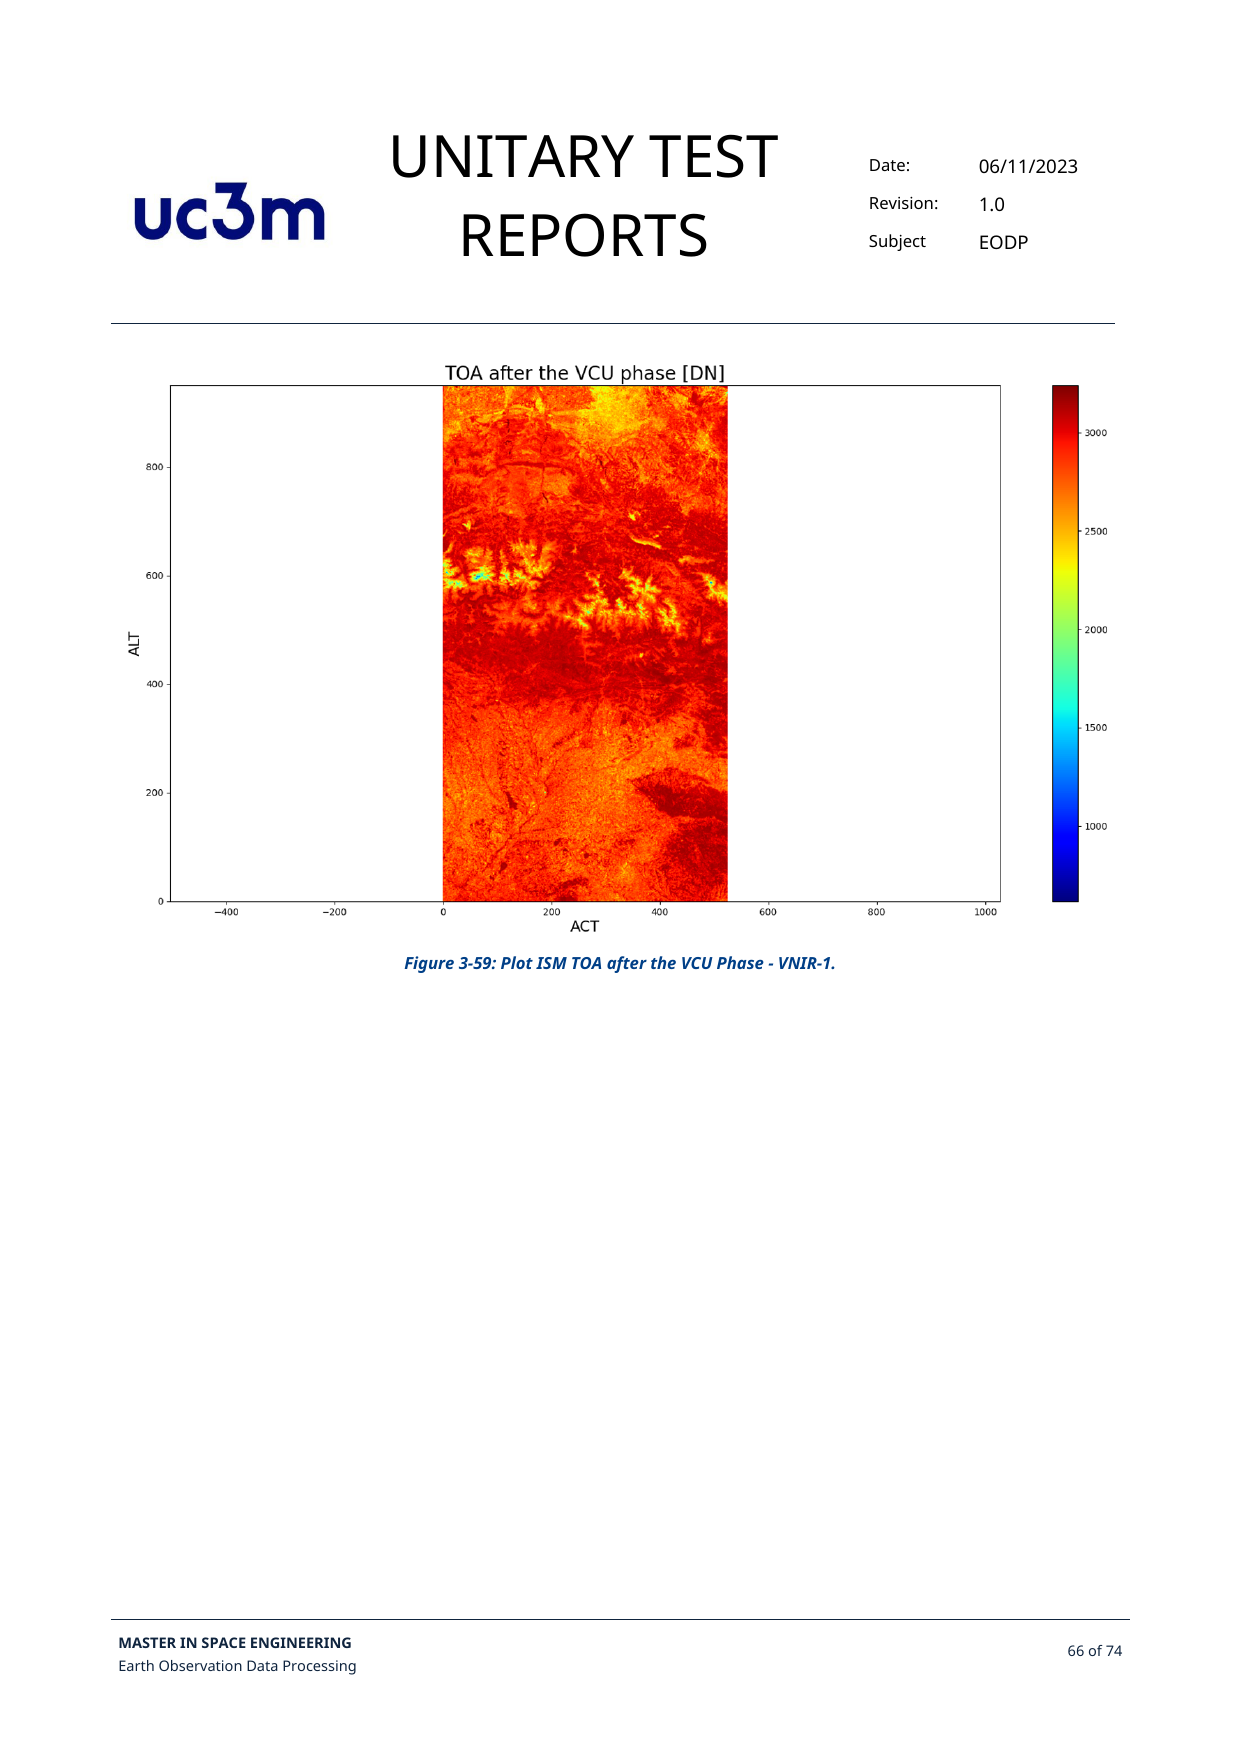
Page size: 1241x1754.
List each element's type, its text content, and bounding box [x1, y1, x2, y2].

picture [118, 362, 1123, 939]
picture [118, 172, 340, 254]
